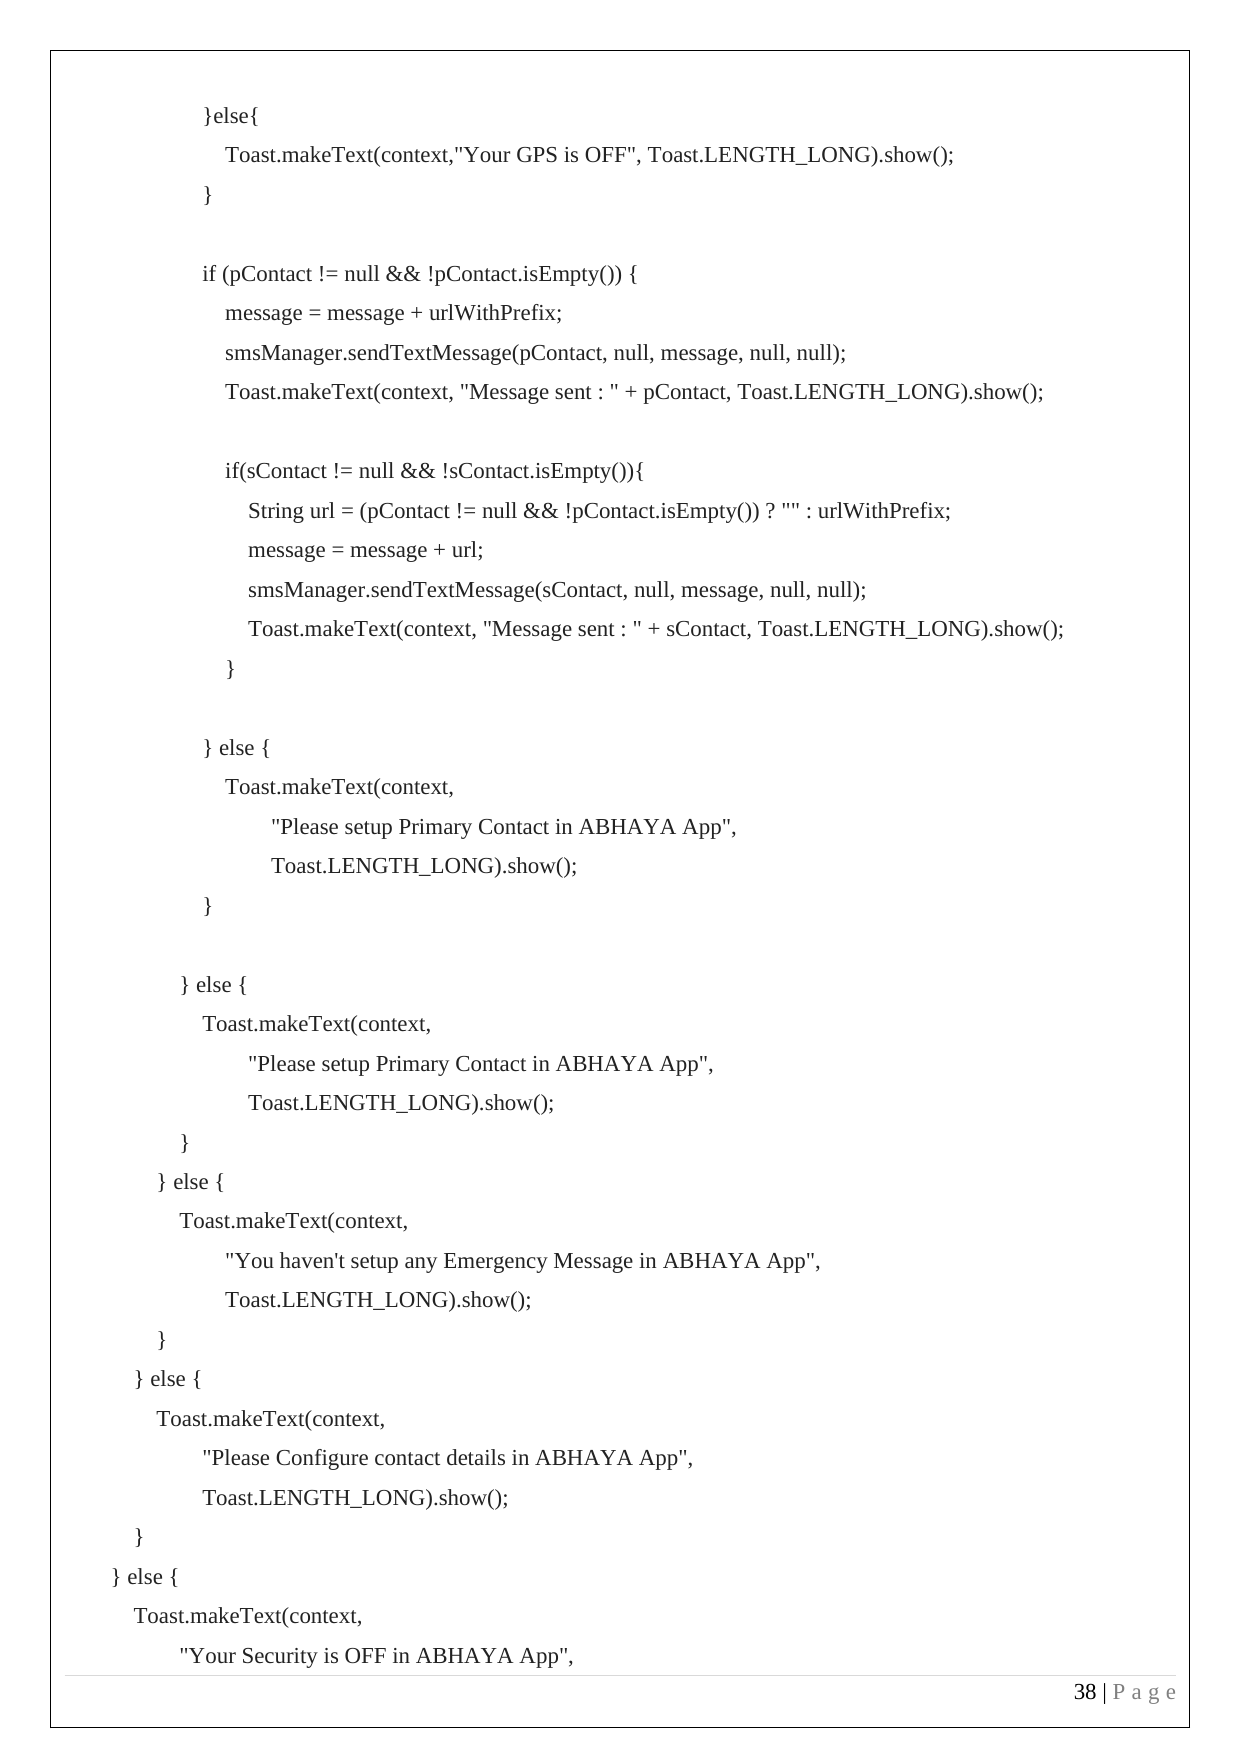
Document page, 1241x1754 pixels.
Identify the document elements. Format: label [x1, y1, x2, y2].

text [64, 102, 1176, 1668]
